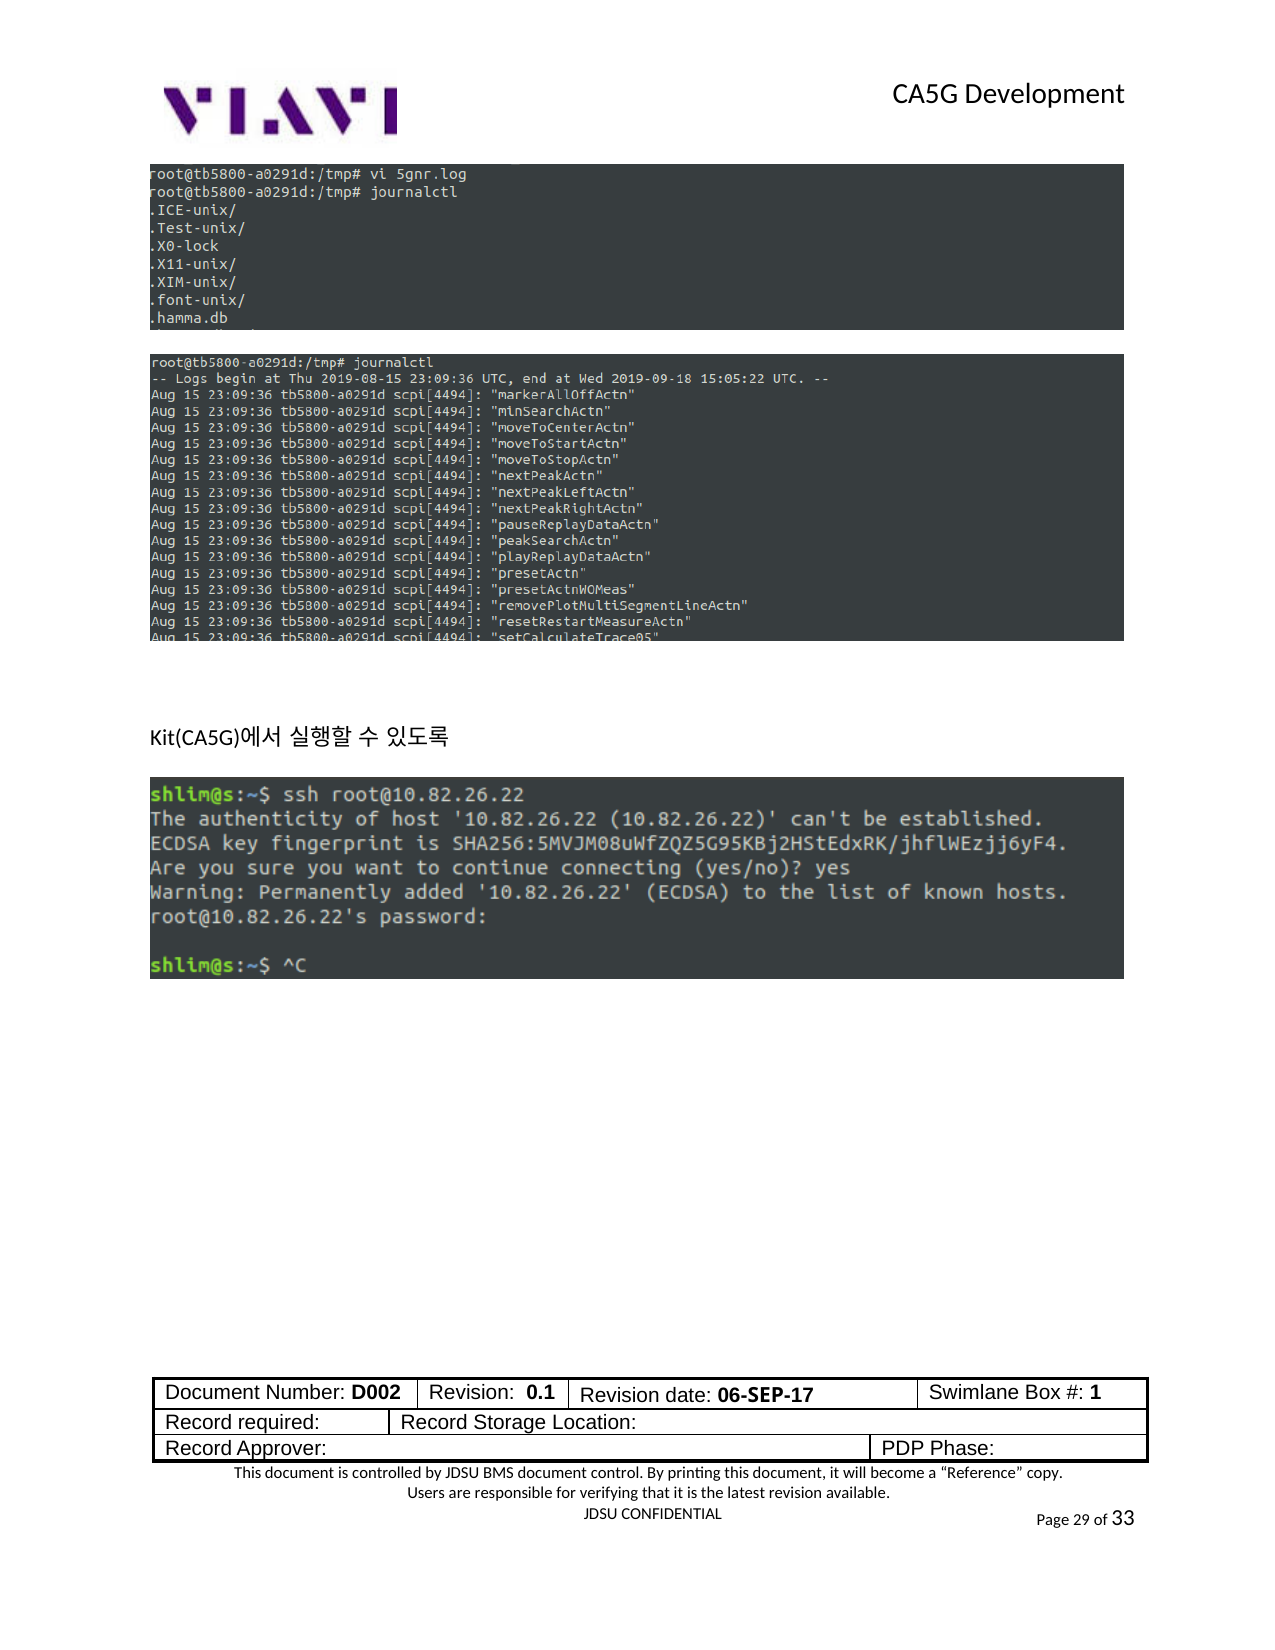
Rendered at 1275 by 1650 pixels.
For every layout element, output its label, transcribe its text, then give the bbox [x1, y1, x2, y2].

picture [162, 68, 397, 146]
picture [150, 354, 1124, 641]
picture [150, 777, 1124, 979]
text Kit(CA5G)에서 실행할 수 있도록 [150, 719, 1125, 752]
picture [150, 164, 1124, 330]
